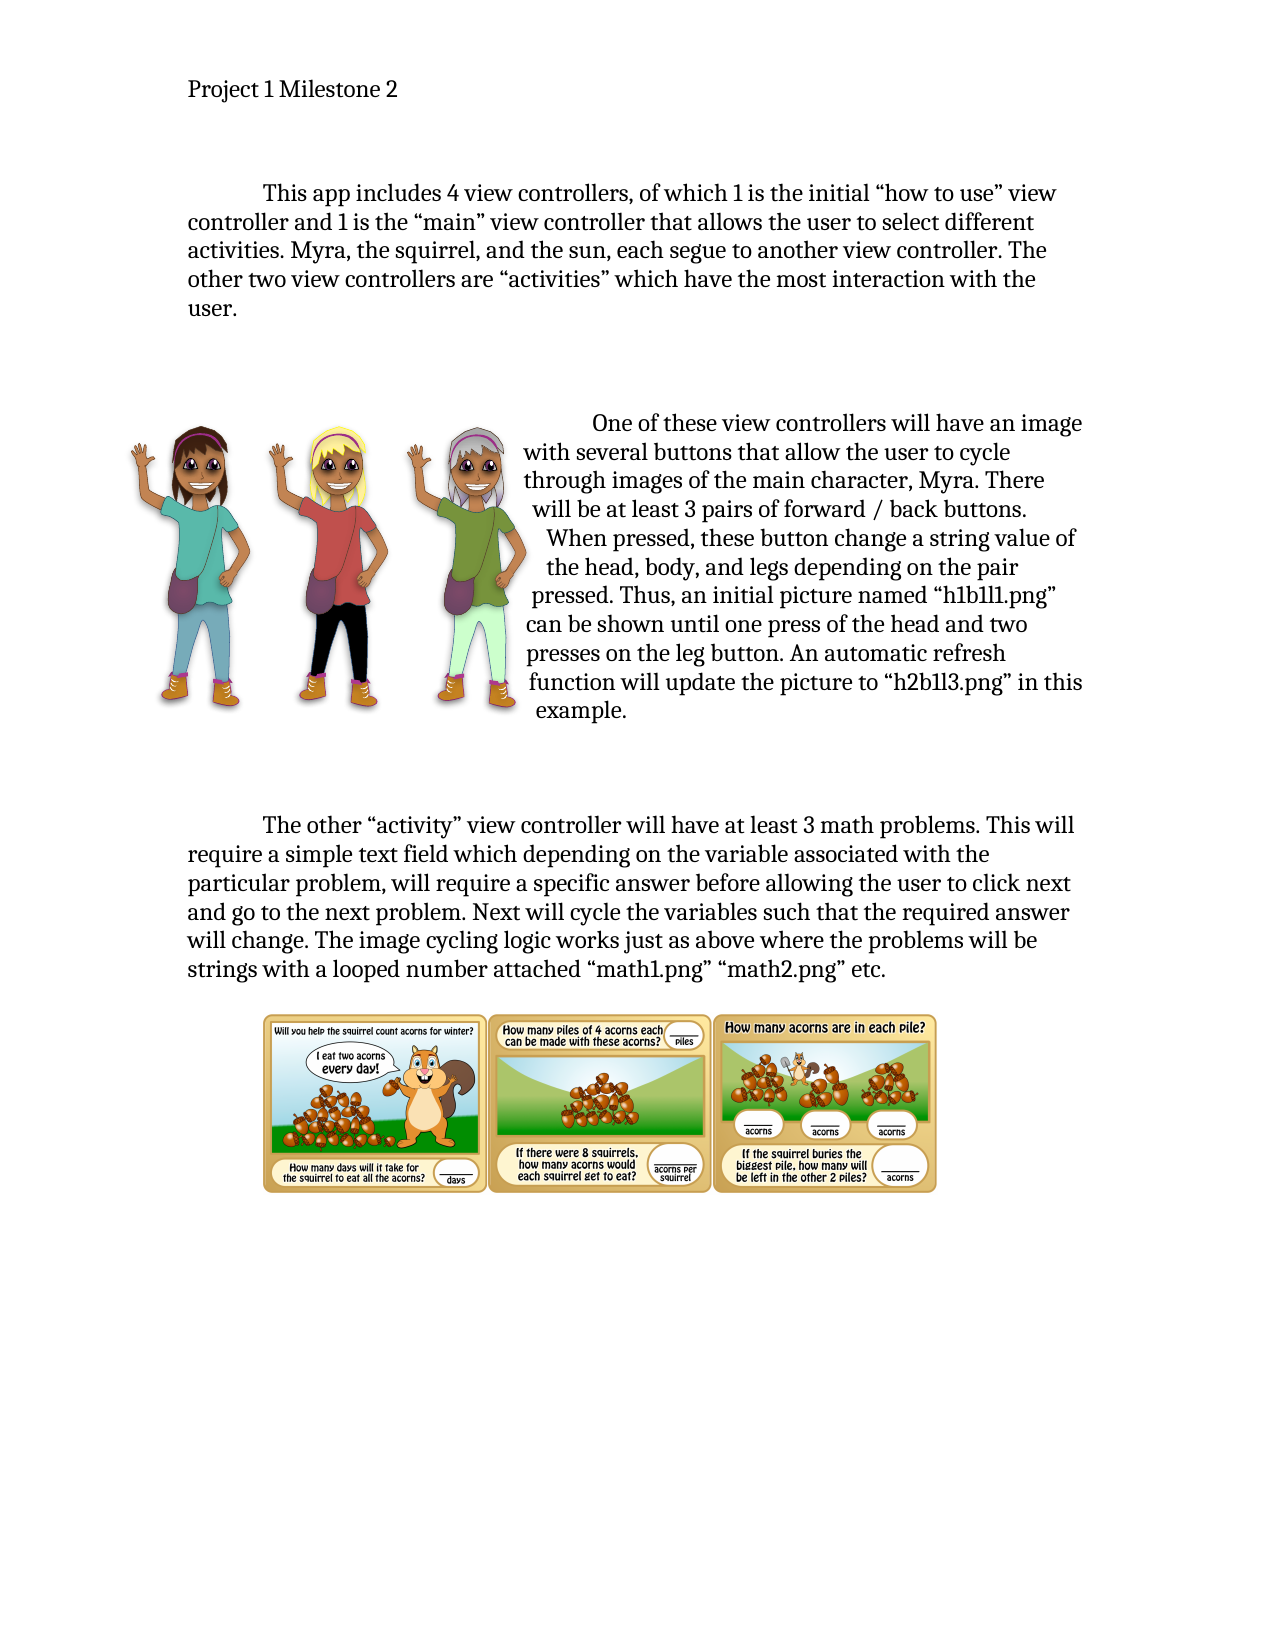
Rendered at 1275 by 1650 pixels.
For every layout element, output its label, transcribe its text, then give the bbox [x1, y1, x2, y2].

picture [262, 1041, 938, 1224]
picture [168, 150, 424, 354]
text This app includes 4 view controllers, of which 1 is the initial “how to use” view controller and 1 is the “main” view controller that allows the user to select different activities. Myra, the squirrel, and the sun, each segue to another view controller. The other two view controllers are “activities” which have the most interaction with the user. [424, 179, 1087, 351]
text One of these view controllers will have an image with several buttons that allow the user to cycle through images of the main character, Myra. There will be at least 3 pairs of forward / back buttons. When pressed, these button change a string value of the head, body, and legs depending on the pair pressed. Thus, an initial picture named “h1b1l1.png” can be shown until one press of the head and two presses on the leg button. An automatic refresh function will update the picture to “h2b1l3.png” in this example. [187, 437, 1087, 754]
text The other “activity” view controller will have at least 3 math problems. This will require a simple text field which depending on the variable associated with the particular problem, will require a specific answer before allowing the user to click next and go to the next problem. Next will cycle the variables such that the required answer will change. The image cycling logic works just as above where the problems will be strings with a looped number attached “math1.png” “math2.png” etc. [187, 840, 1087, 1012]
